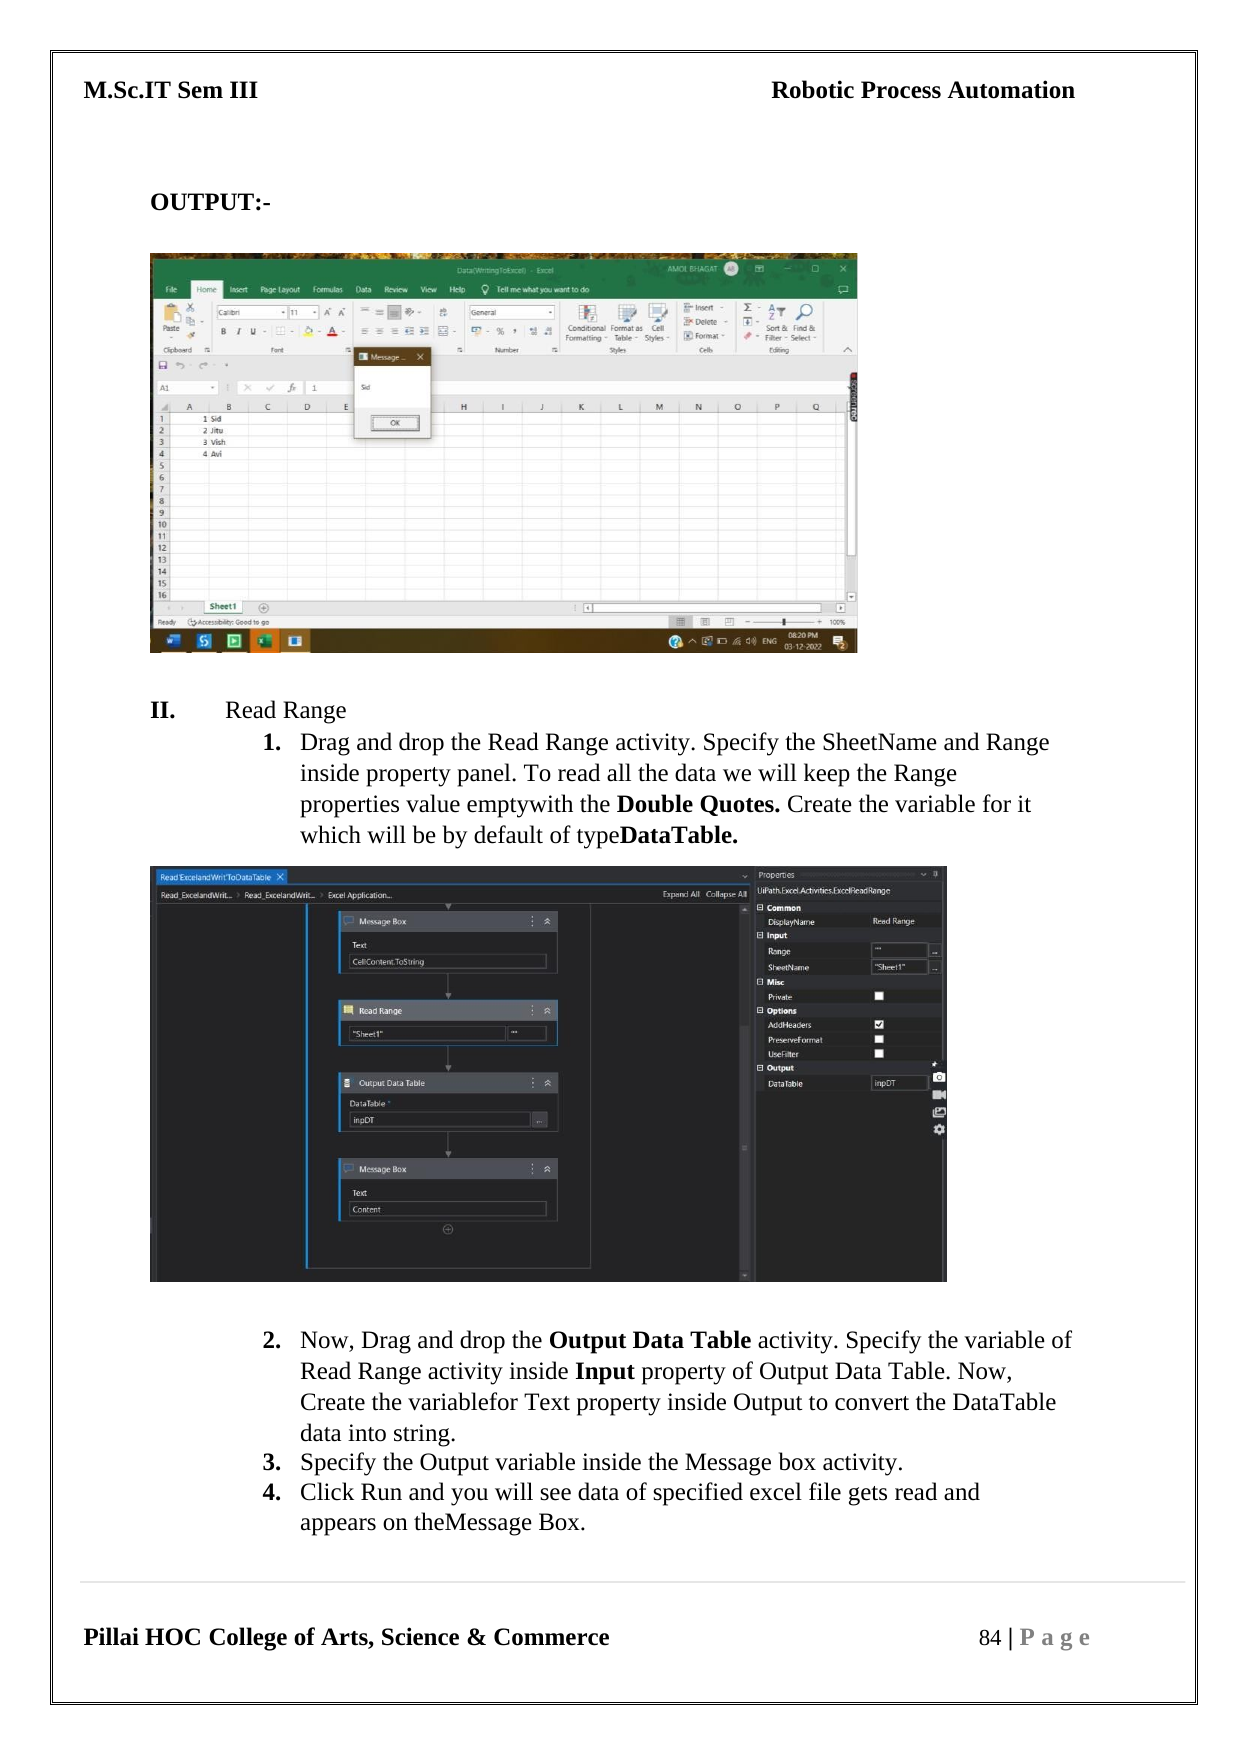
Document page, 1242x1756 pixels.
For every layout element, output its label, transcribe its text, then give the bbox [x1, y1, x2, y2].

list Read Range [150, 695, 1195, 724]
list Specify the Output variable inside the Message box activity. [262, 1449, 1195, 1475]
picture [150, 866, 947, 1282]
subtitle OUTPUT:- [150, 187, 1195, 216]
list Drag and drop the Read Range activity. Specify the SheetName and Range inside property panel. To read all the data we will keep the Range properties value emptywith the Double Quotes. Create the variable for it which will be by default of typeDataTable. [262, 727, 1051, 848]
list Click Run and you will see data of specified excel file gets read and appears on theMessage Box. [262, 1477, 1061, 1536]
picture [150, 253, 858, 653]
list Now, Drag and drop the Output Data Table activity. Specify the variable of Read Range activity inside Input property of Output Data Table. Now, Create the variablefor Text property inside Output to convert the DataTable data into string. [262, 1325, 1073, 1447]
